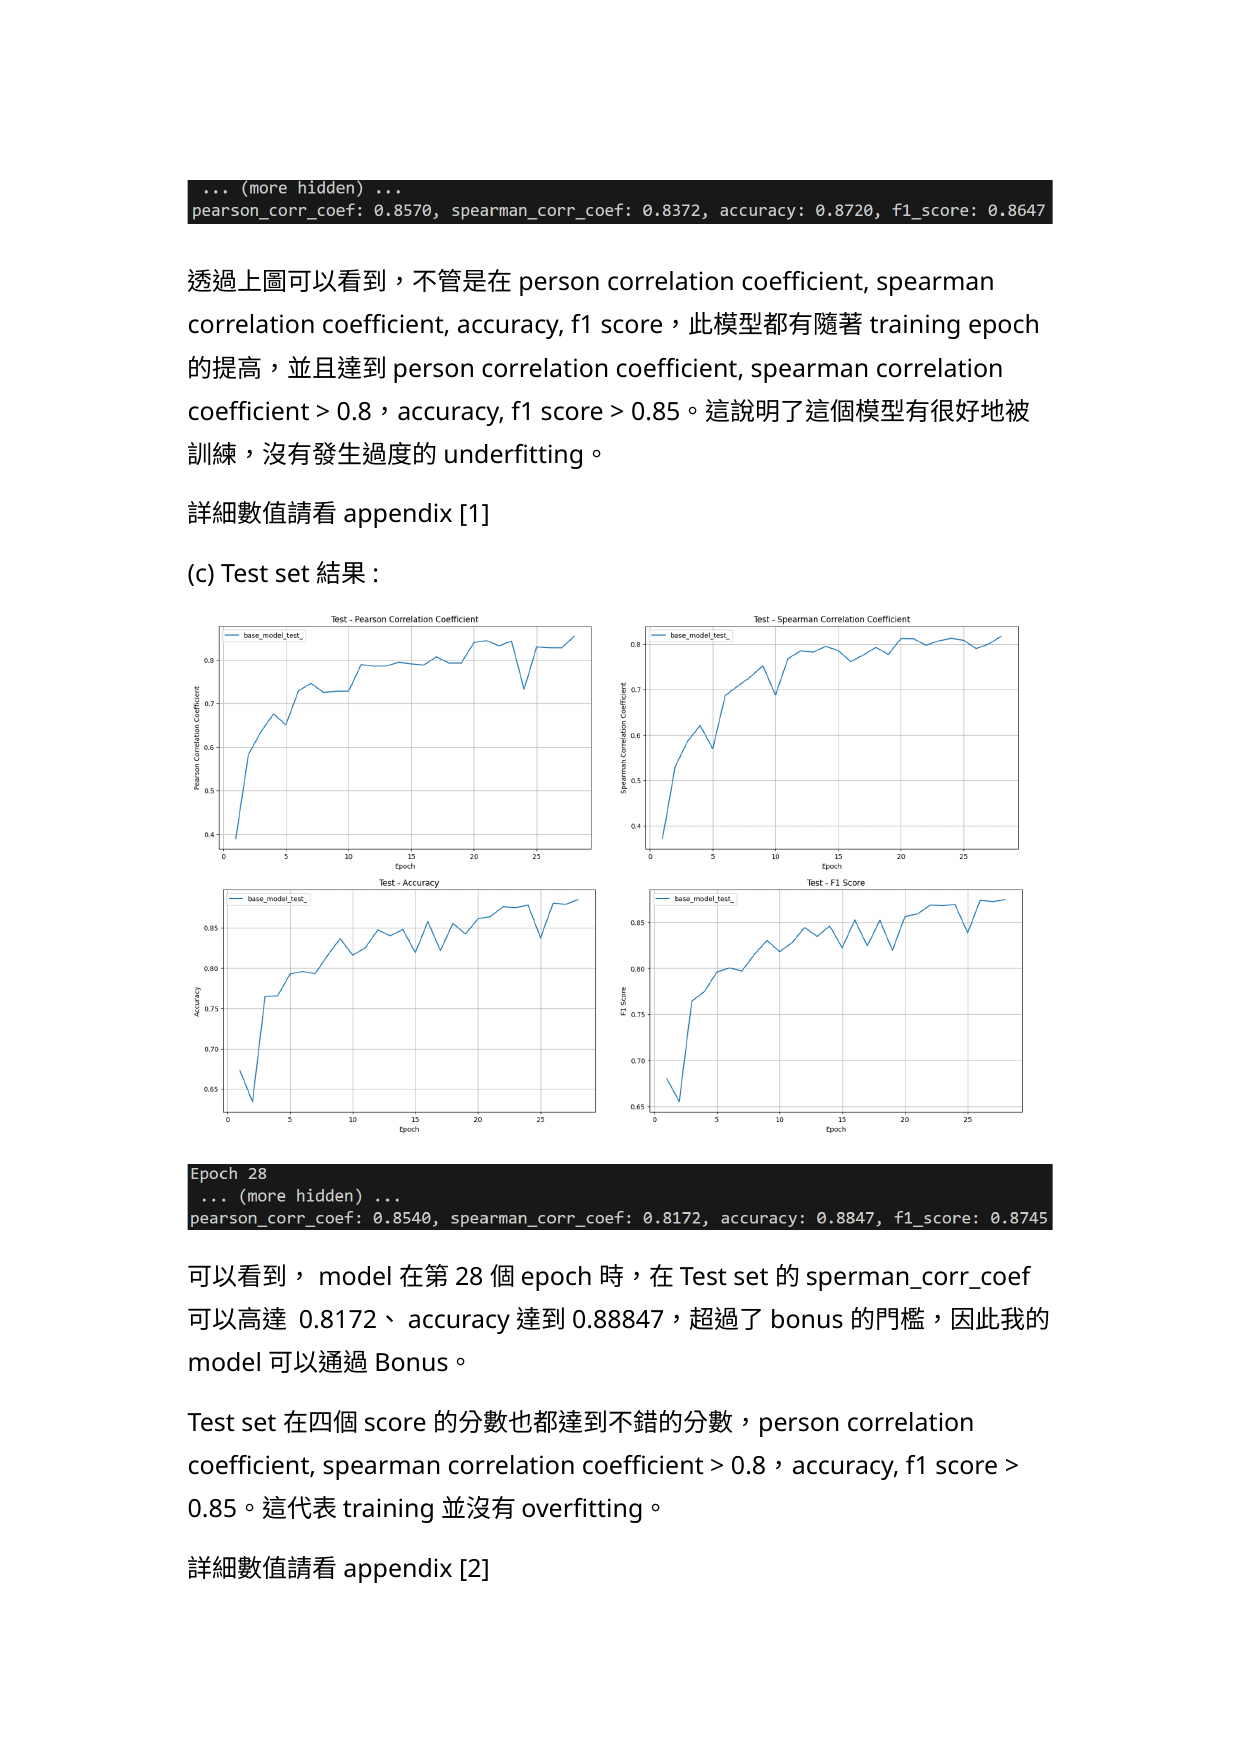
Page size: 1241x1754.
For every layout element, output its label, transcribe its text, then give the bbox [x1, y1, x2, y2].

picture [187, 612, 1053, 1138]
text 詳細數值請看 appendix [1] [187, 493, 1053, 531]
text 透過上圖可以看到，不管是在 person correlation coefficient, spearman correlation coefficient, accuracy, f1 score，此模型都有隨著 training epoch的提高，並且達到person correlation coefficient, spearman correlation coefficient > 0.8，accuracy, f1 score > 0.85。這說明了這個模型有很好地被訓練，沒有發生過度的 underfitting。 [187, 261, 1053, 471]
picture [187, 1164, 1053, 1230]
text 可以看到， model 在第 28 個 epoch 時，在 Test set 的 sperman_corr_coef 可以高達 0.8172、 accuracy 達到 0.88847，超過了 bonus 的門檻，因此我的 model 可以通過 Bonus。 [187, 1256, 1053, 1380]
text (c) Test set 結果 : [187, 553, 1053, 590]
text 詳細數值請看 appendix [2] [187, 1548, 1053, 1585]
picture [187, 180, 1053, 224]
text Test set 在四個 score 的分數也都達到不錯的分數，person correlation coefficient, spearman correlation coefficient > 0.8，accuracy, f1 score > 0.85。這代表 training 並沒有overfitting。 [187, 1402, 1053, 1526]
